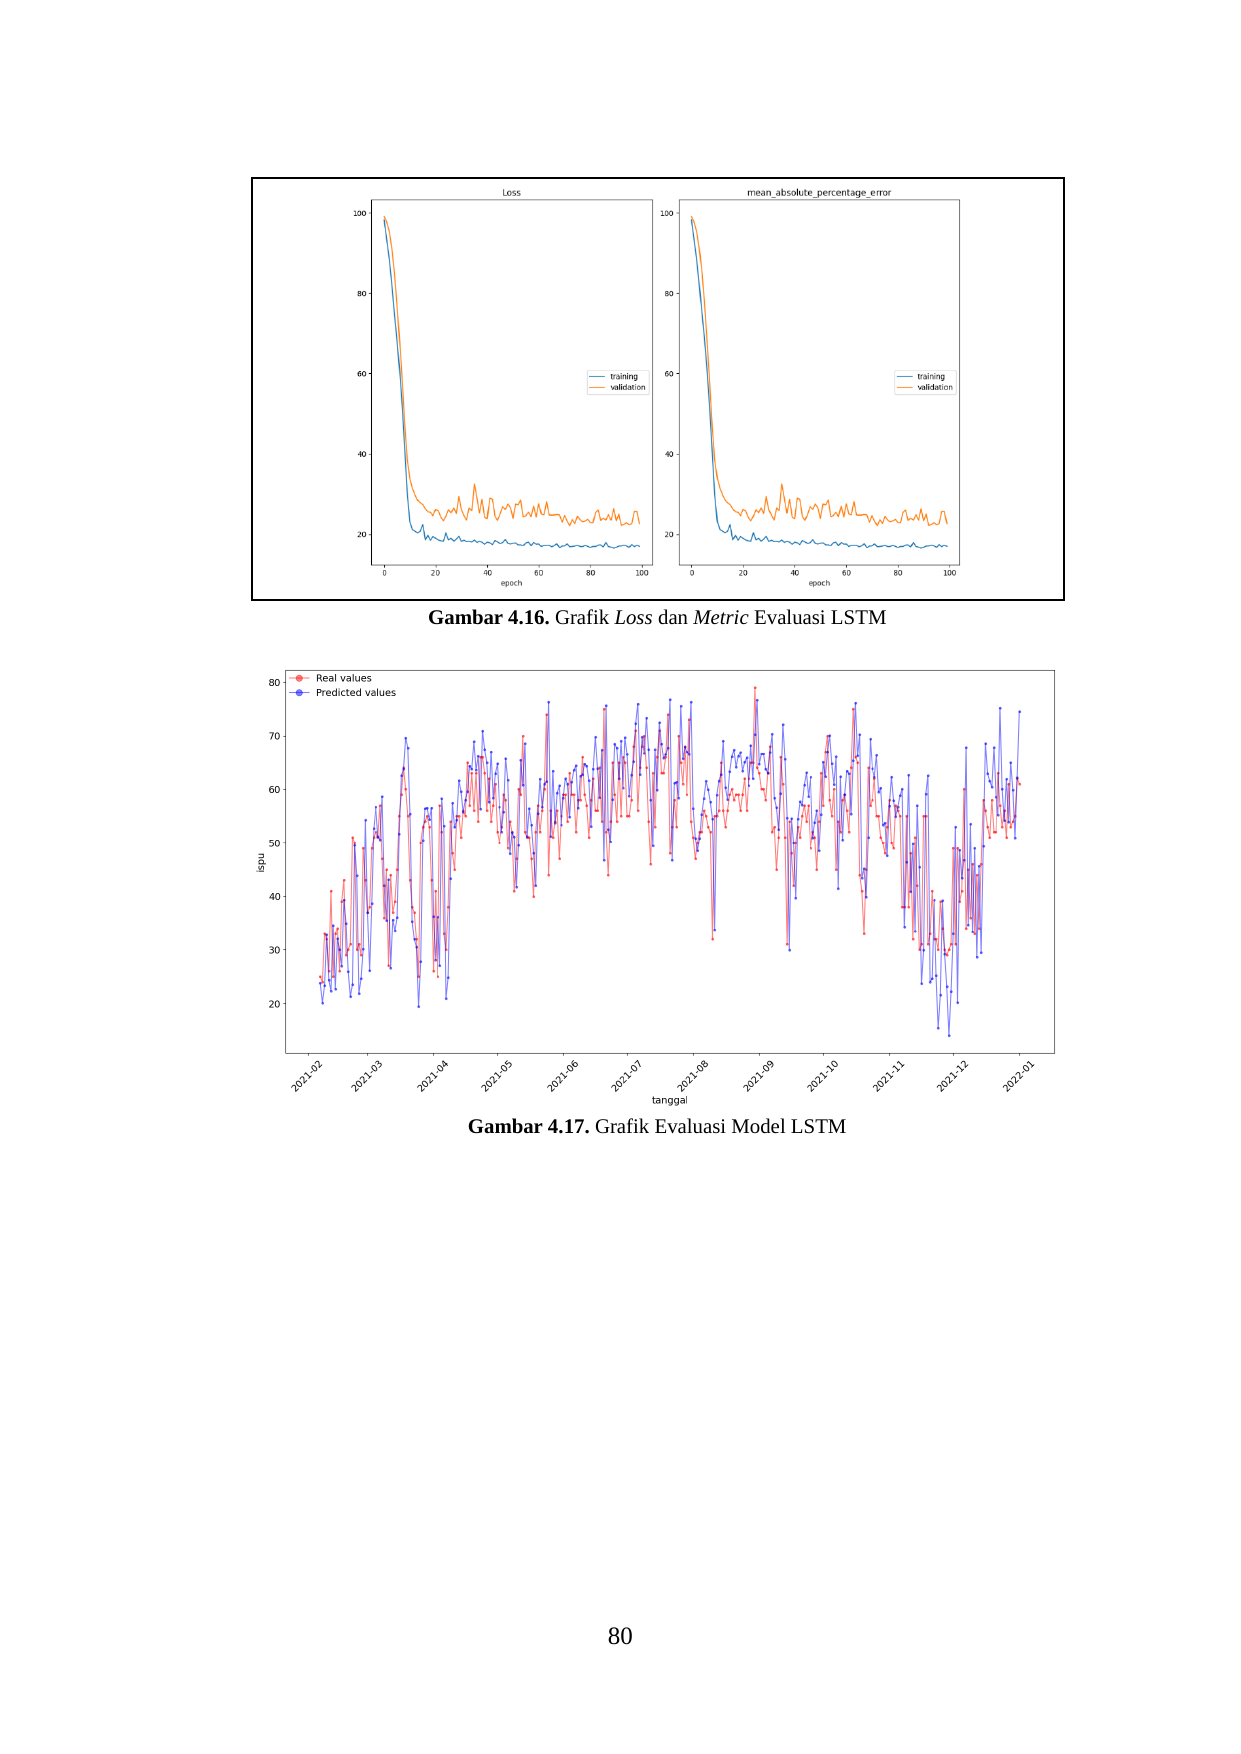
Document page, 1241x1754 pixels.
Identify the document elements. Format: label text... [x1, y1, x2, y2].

picture [251, 665, 1059, 1110]
text Gambar 4.16. Grafik Loss dan Metric Evaluasi LSTM [177, 605, 1063, 629]
text Gambar 4.17. Grafik Evaluasi Model LSTM [177, 1113, 1063, 1138]
picture [347, 183, 964, 592]
